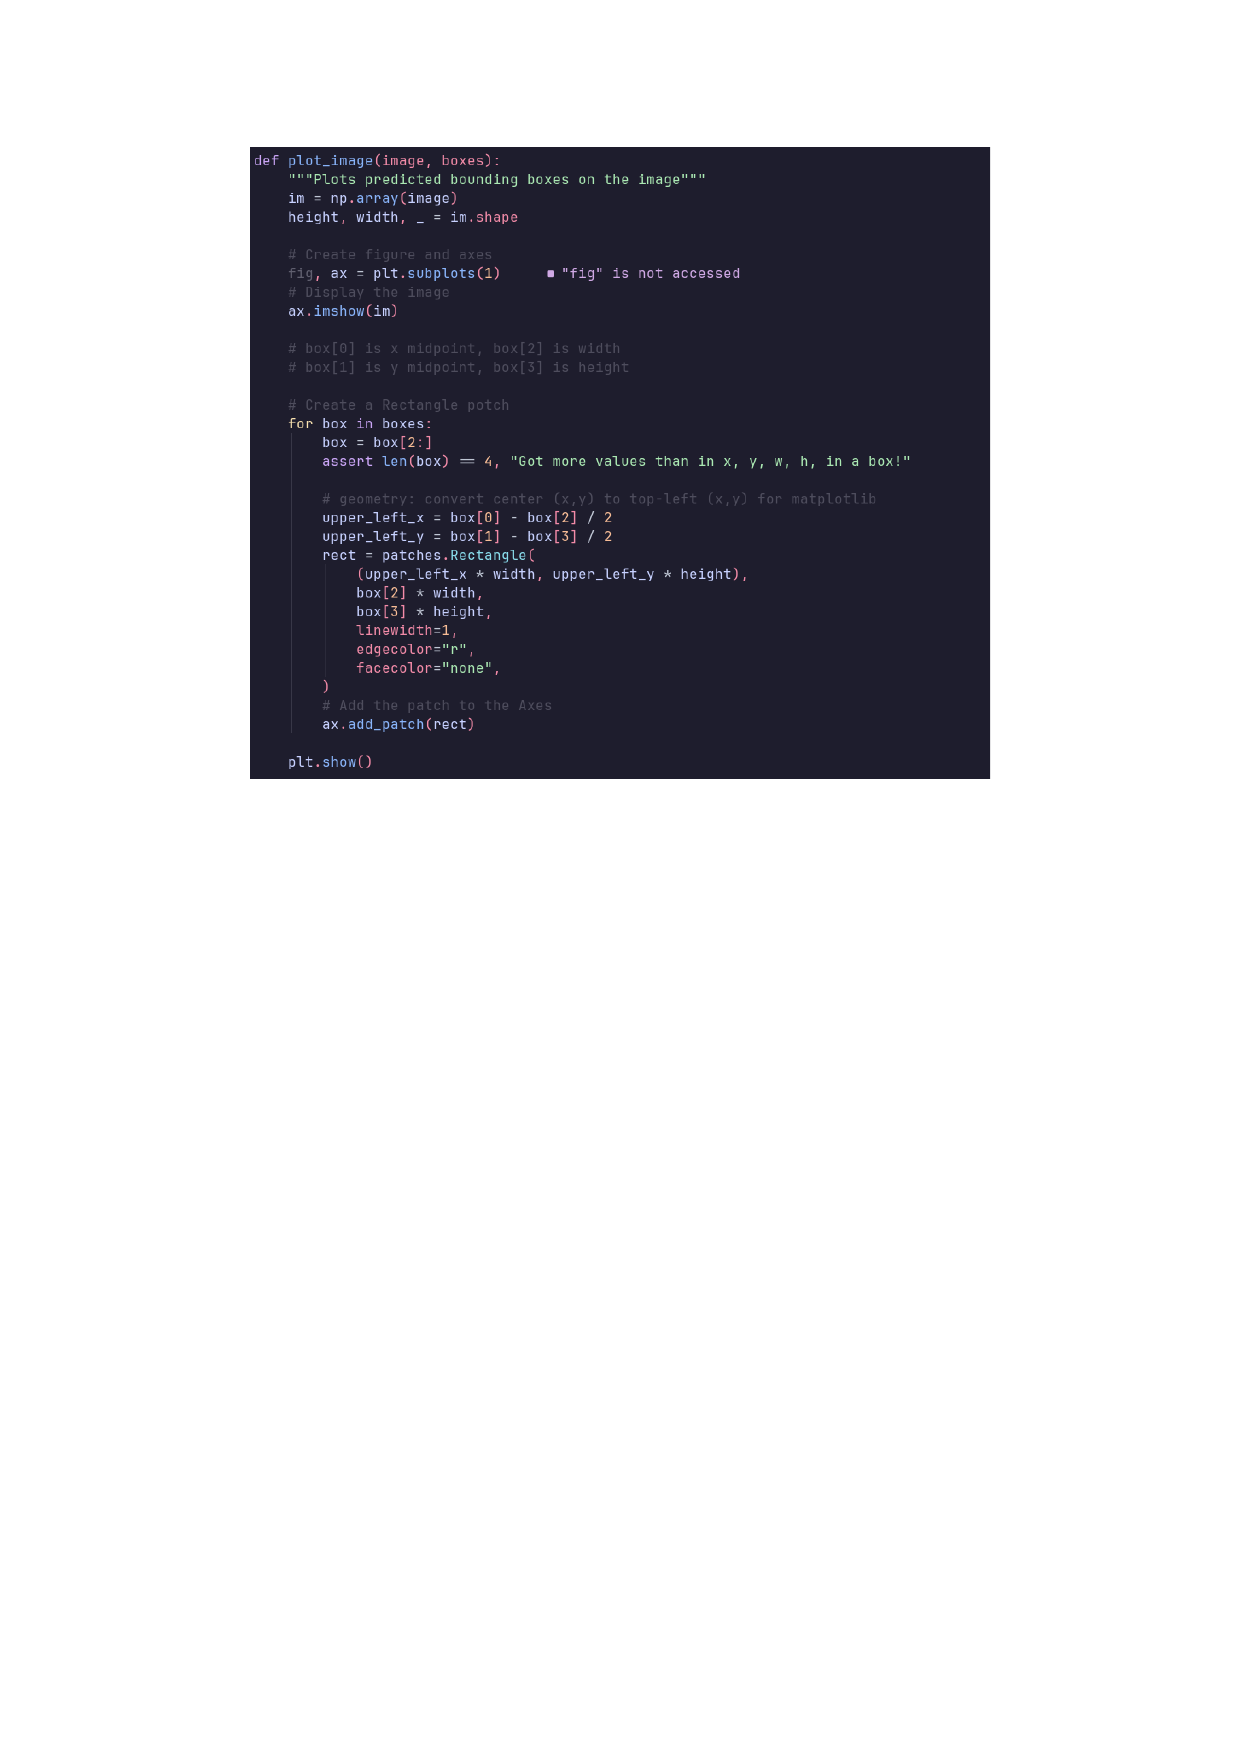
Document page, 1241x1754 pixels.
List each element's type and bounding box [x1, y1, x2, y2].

picture [250, 147, 991, 779]
